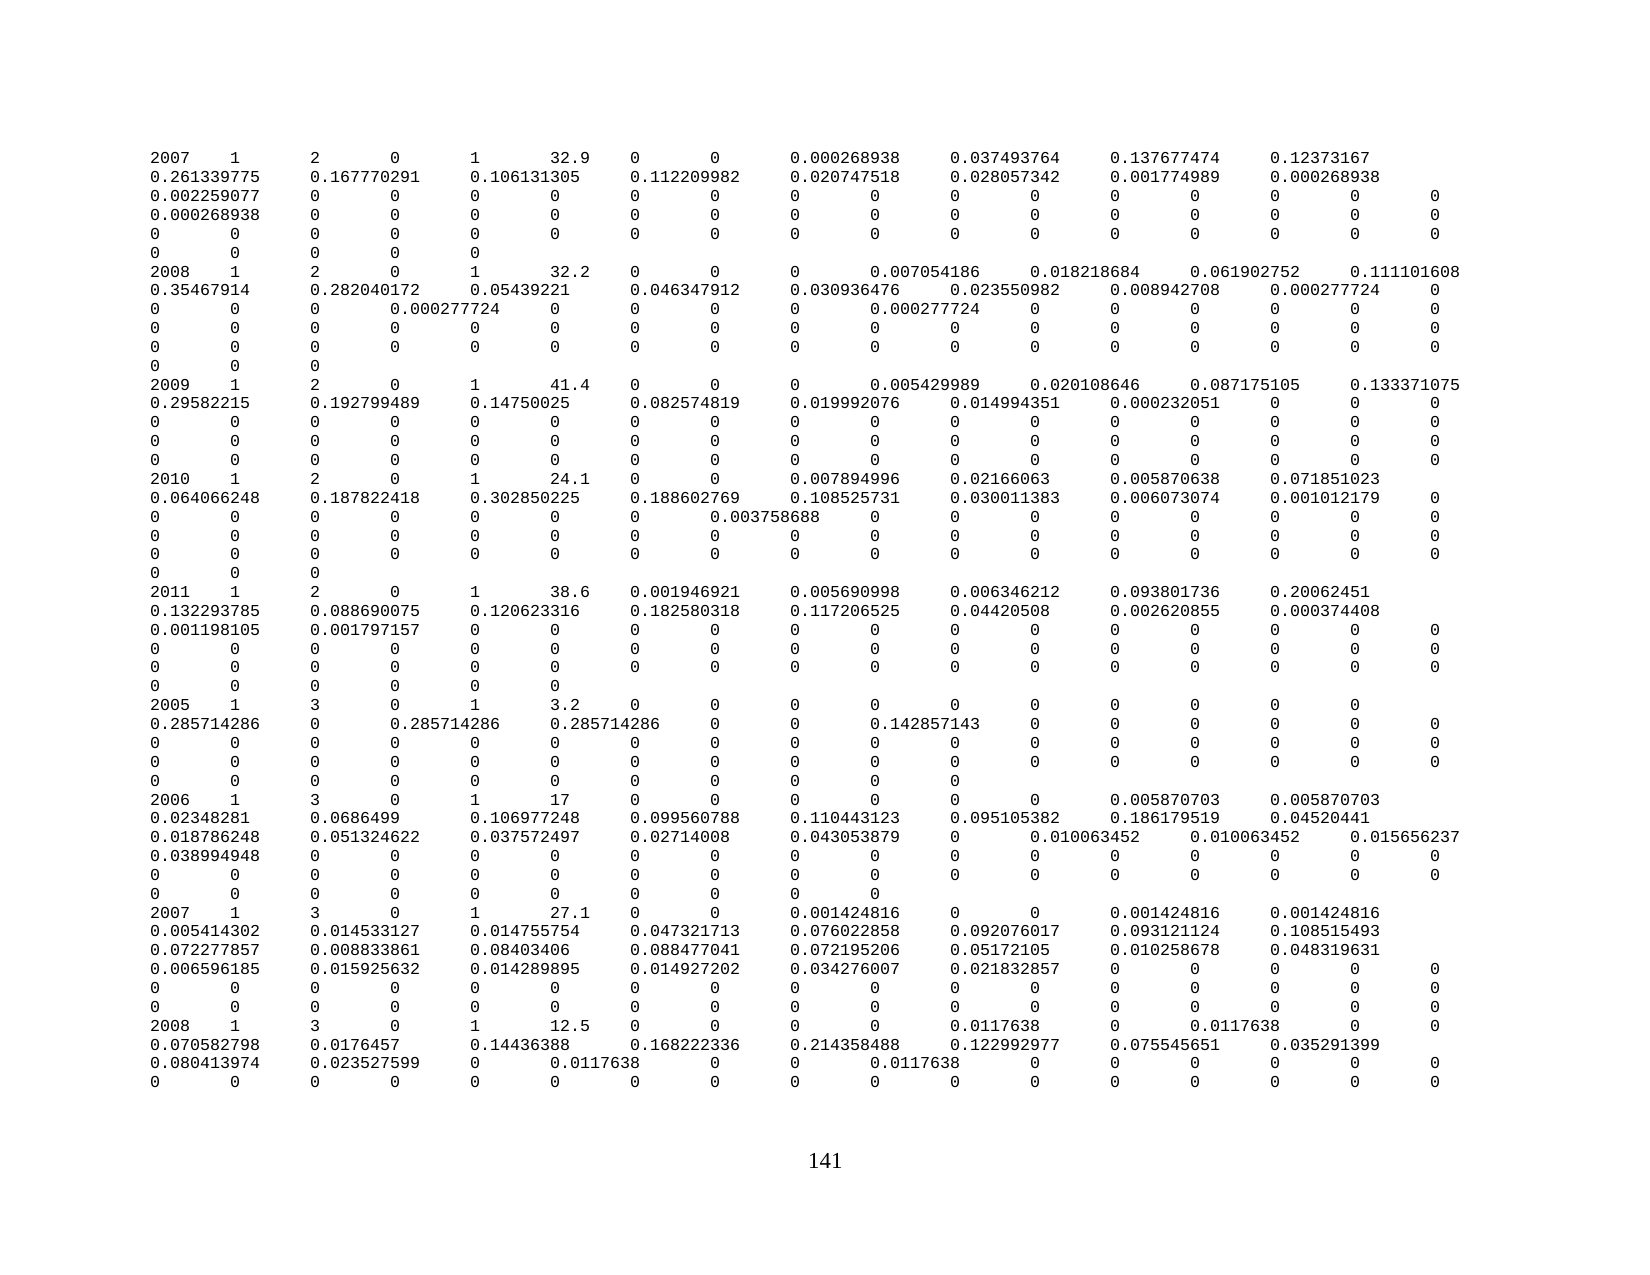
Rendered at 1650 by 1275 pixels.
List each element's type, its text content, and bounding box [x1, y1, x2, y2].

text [150, 1017, 1500, 1093]
text 2007 1 2 0 1 32.9 0 0 0.000268938 0.037493764 0.137677474 0.12373167 0.261339775 0.167770291 0.106131305 0.112209982 0.020747518 0.028057342 0.001774989 0.000268938 0.002259077 0 0 0 0 0 0 0 0 0 0 0 0 0 0 0 0.000268938 0 0 0 0 0 0 0 0 0 0 0 0 0 0 0 0 0 0 0 0 0 0 0 0 0 0 0 0 0 0 0 0 0 0 0 0 0 [150, 150, 1500, 263]
text 2010 1 2 0 1 24.1 0 0 0.007894996 0.02166063 0.005870638 0.071851023 0.064066248 0.187822418 0.302850225 0.188602769 0.108525731 0.030011383 0.006073074 0.001012179 0 0 0 0 0 0 0 0 0.003758688 0 0 0 0 0 0 0 0 0 0 0 0 0 0 0 0 0 0 0 0 0 0 0 0 0 0 0 0 0 0 0 0 0 0 0 0 0 0 0 0 0 0 0 0 0 [150, 471, 1500, 584]
text 2011 1 2 0 1 38.6 0.001946921 0.005690998 0.006346212 0.093801736 0.20062451 0.132293785 0.088690075 0.120623316 0.182580318 0.117206525 0.04420508 0.002620855 0.000374408 0.001198105 0.001797157 0 0 0 0 0 0 0 0 0 0 0 0 0 0 0 0 0 0 0 0 0 0 0 0 0 0 0 0 0 0 0 0 0 0 0 0 0 0 0 0 0 0 0 0 0 0 0 0 0 0 0 0 0 [150, 584, 1500, 697]
text 2006 1 3 0 1 17 0 0 0 0 0 0 0.005870703 0.005870703 0.02348281 0.0686499 0.106977248 0.099560788 0.110443123 0.095105382 0.186179519 0.04520441 0.018786248 0.051324622 0.037572497 0.02714008 0.043053879 0 0.010063452 0.010063452 0.015656237 0.038994948 0 0 0 0 0 0 0 0 0 0 0 0 0 0 0 0 0 0 0 0 0 0 0 0 0 0 0 0 0 0 0 0 0 0 0 0 0 0 0 0 0 0 [150, 791, 1500, 904]
text 2009 1 2 0 1 41.4 0 0 0 0.005429989 0.020108646 0.087175105 0.133371075 0.29582215 0.192799489 0.14750025 0.082574819 0.019992076 0.014994351 0.000232051 0 0 0 0 0 0 0 0 0 0 0 0 0 0 0 0 0 0 0 0 0 0 0 0 0 0 0 0 0 0 0 0 0 0 0 0 0 0 0 0 0 0 0 0 0 0 0 0 0 0 0 0 0 0 [150, 376, 1500, 471]
text 2008 1 2 0 1 32.2 0 0 0 0.007054186 0.018218684 0.061902752 0.111101608 0.35467914 0.282040172 0.05439221 0.046347912 0.030936476 0.023550982 0.008942708 0.000277724 0 0 0 0 0.000277724 0 0 0 0 0.000277724 0 0 0 0 0 0 0 0 0 0 0 0 0 0 0 0 0 0 0 0 0 0 0 0 0 0 0 0 0 0 0 0 0 0 0 0 0 0 0 0 0 0 0 [150, 263, 1500, 376]
text 2005 1 3 0 1 3.2 0 0 0 0 0 0 0 0 0 0 0.285714286 0 0.285714286 0.285714286 0 0 0.142857143 0 0 0 0 0 0 0 0 0 0 0 0 0 0 0 0 0 0 0 0 0 0 0 0 0 0 0 0 0 0 0 0 0 0 0 0 0 0 0 0 0 0 0 0 0 0 0 0 0 0 0 [150, 697, 1500, 791]
text 2007 1 3 0 1 27.1 0 0 0.001424816 0 0 0.001424816 0.001424816 0.005414302 0.014533127 0.014755754 0.047321713 0.076022858 0.092076017 0.093121124 0.108515493 0.072277857 0.008833861 0.08403406 0.088477041 0.072195206 0.05172105 0.010258678 0.048319631 0.006596185 0.015925632 0.014289895 0.014927202 0.034276007 0.021832857 0 0 0 0 0 0 0 0 0 0 0 0 0 0 0 0 0 0 0 0 0 0 0 0 0 0 0 0 0 0 0 0 0 0 0 0 0 0 0 [150, 904, 1500, 1017]
